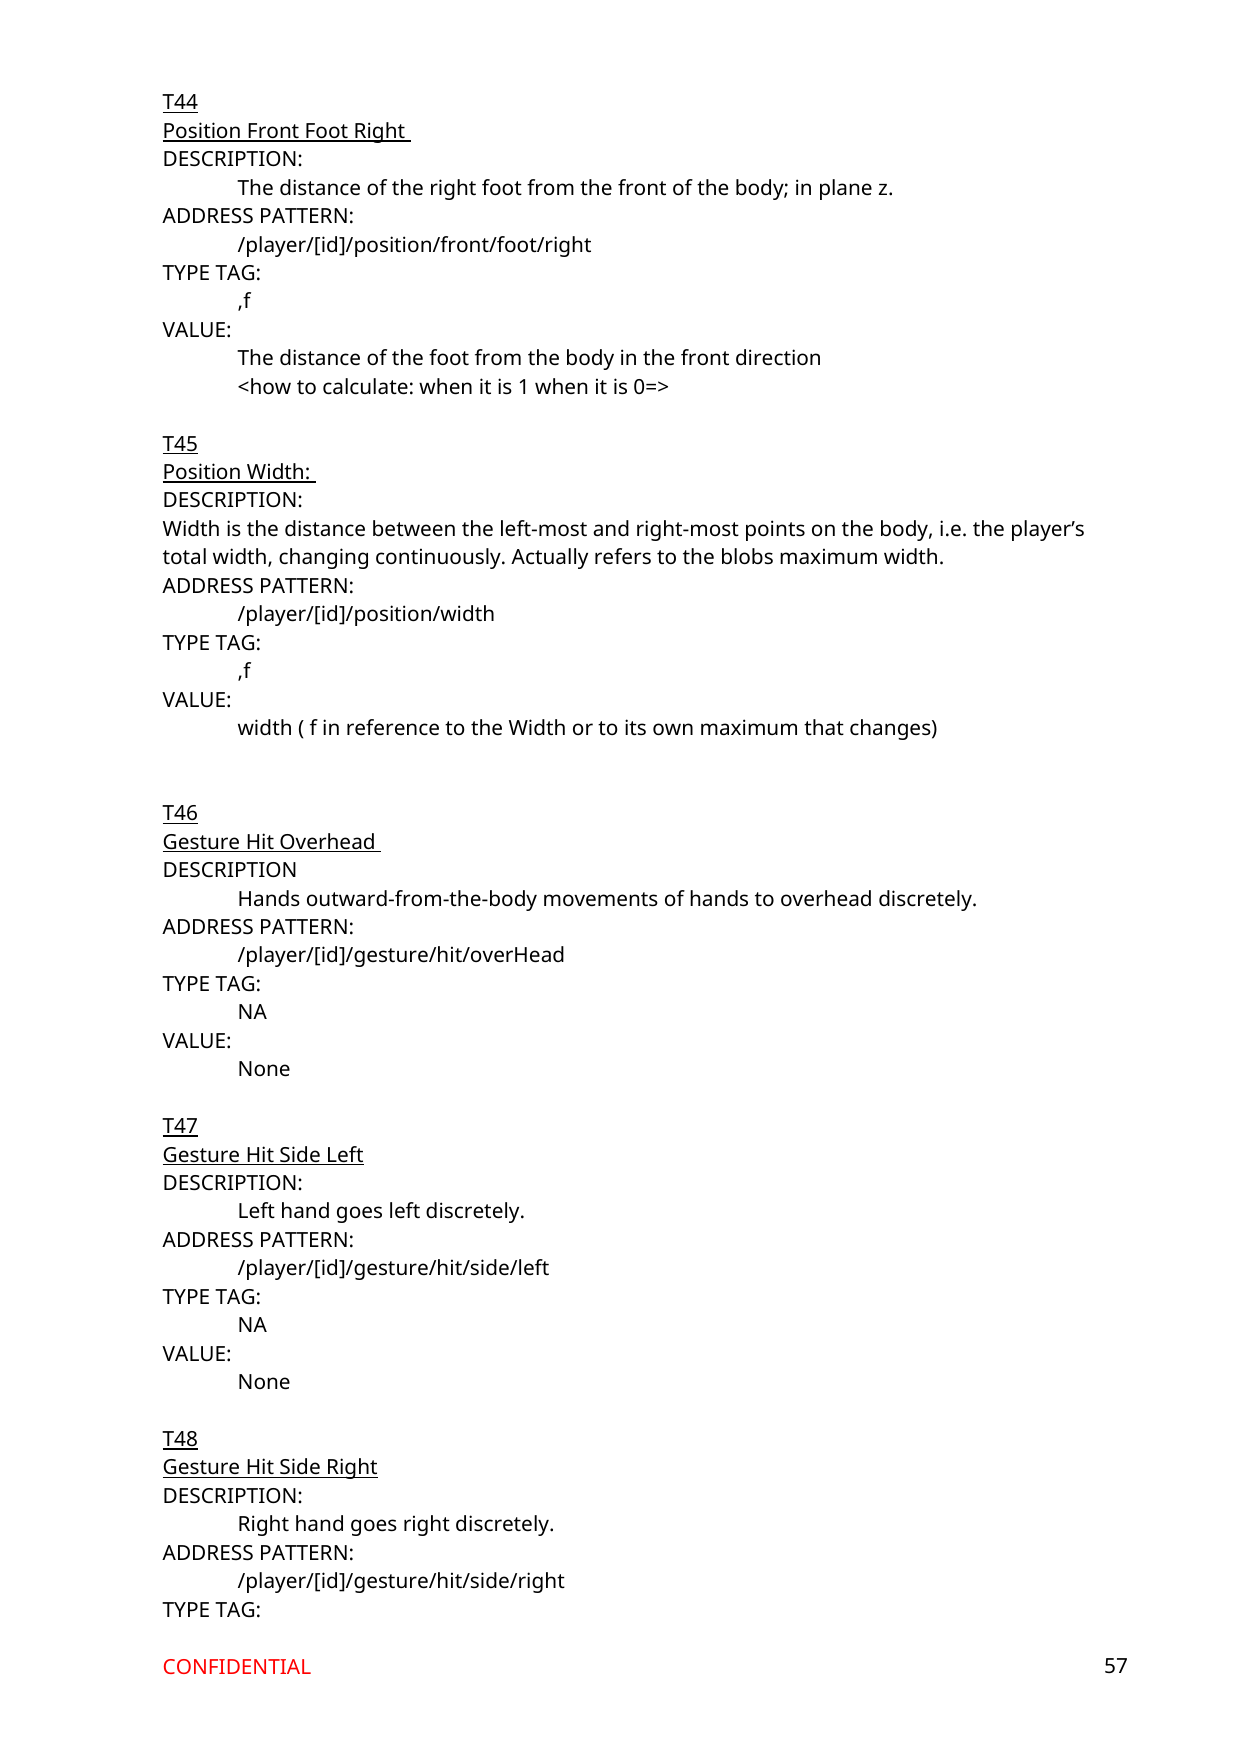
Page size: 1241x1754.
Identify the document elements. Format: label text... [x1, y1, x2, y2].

subtitle T45 [162, 429, 1122, 457]
text Width is the distance between the left-most and right-most points on the body, i.e. the player’s total width, changing continuously. Actually refers to the blobs maximum width. [162, 514, 1122, 571]
text TYPE TAG: [162, 258, 1122, 287]
subtitle T44 [162, 87, 1122, 116]
text Right hand goes right discretely. [162, 1509, 1122, 1538]
text VALUE: [162, 315, 1122, 343]
text DESCRIPTION: [162, 486, 1122, 514]
text The distance of the right foot from the front of the body; in plane z. [162, 173, 1122, 201]
text /player/[id]/gesture/hit/side/left [162, 1253, 1122, 1282]
text ADDRESS PATTERN: [162, 1538, 1122, 1566]
subtitle T47 [162, 1111, 1122, 1140]
text DESCRIPTION: [162, 1481, 1122, 1509]
text NA [162, 1310, 1122, 1339]
text ADDRESS PATTERN: [162, 912, 1122, 941]
text ,f [162, 287, 1122, 315]
subtitle Position Width: [162, 457, 1122, 486]
text width ( f in reference to the Width or to its own maximum that changes) [162, 713, 1122, 742]
text NA [162, 997, 1122, 1026]
text The distance of the foot from the body in the front direction [162, 343, 1122, 372]
subtitle Position Front Foot Right [162, 116, 1122, 144]
text /player/[id]/gesture/hit/overHead [162, 941, 1122, 969]
subtitle T46 [162, 798, 1122, 827]
text DESCRIPTION: [162, 1168, 1122, 1197]
text VALUE: [162, 1026, 1122, 1054]
text TYPE TAG: [162, 628, 1122, 656]
text ADDRESS PATTERN: [162, 571, 1122, 599]
text /player/[id]/position/width [162, 599, 1122, 628]
text Hands outward-from-the-body movements of hands to overhead discretely. [162, 884, 1122, 912]
text DESCRIPTION [162, 855, 1122, 884]
text None [162, 1054, 1122, 1083]
text TYPE TAG: [162, 969, 1122, 997]
text VALUE: [162, 685, 1122, 713]
text <how to calculate: when it is 1 when it is 0=> [162, 372, 1122, 400]
subtitle T48 [162, 1424, 1122, 1452]
text TYPE TAG: [162, 1595, 1122, 1623]
text ADDRESS PATTERN: [162, 201, 1122, 230]
subtitle Gesture Hit Overhead [162, 827, 1122, 855]
text ,f [162, 656, 1122, 685]
text Left hand goes left discretely. [162, 1197, 1122, 1225]
subtitle Gesture Hit Side Right [162, 1452, 1122, 1481]
text None [162, 1367, 1122, 1396]
text VALUE: [162, 1339, 1122, 1367]
text DESCRIPTION: [162, 144, 1122, 173]
text ADDRESS PATTERN: [162, 1225, 1122, 1253]
text /player/[id]/position/front/foot/right [162, 230, 1122, 258]
text TYPE TAG: [162, 1282, 1122, 1310]
text /player/[id]/gesture/hit/side/right [162, 1566, 1122, 1595]
subtitle Gesture Hit Side Left [162, 1140, 1122, 1168]
